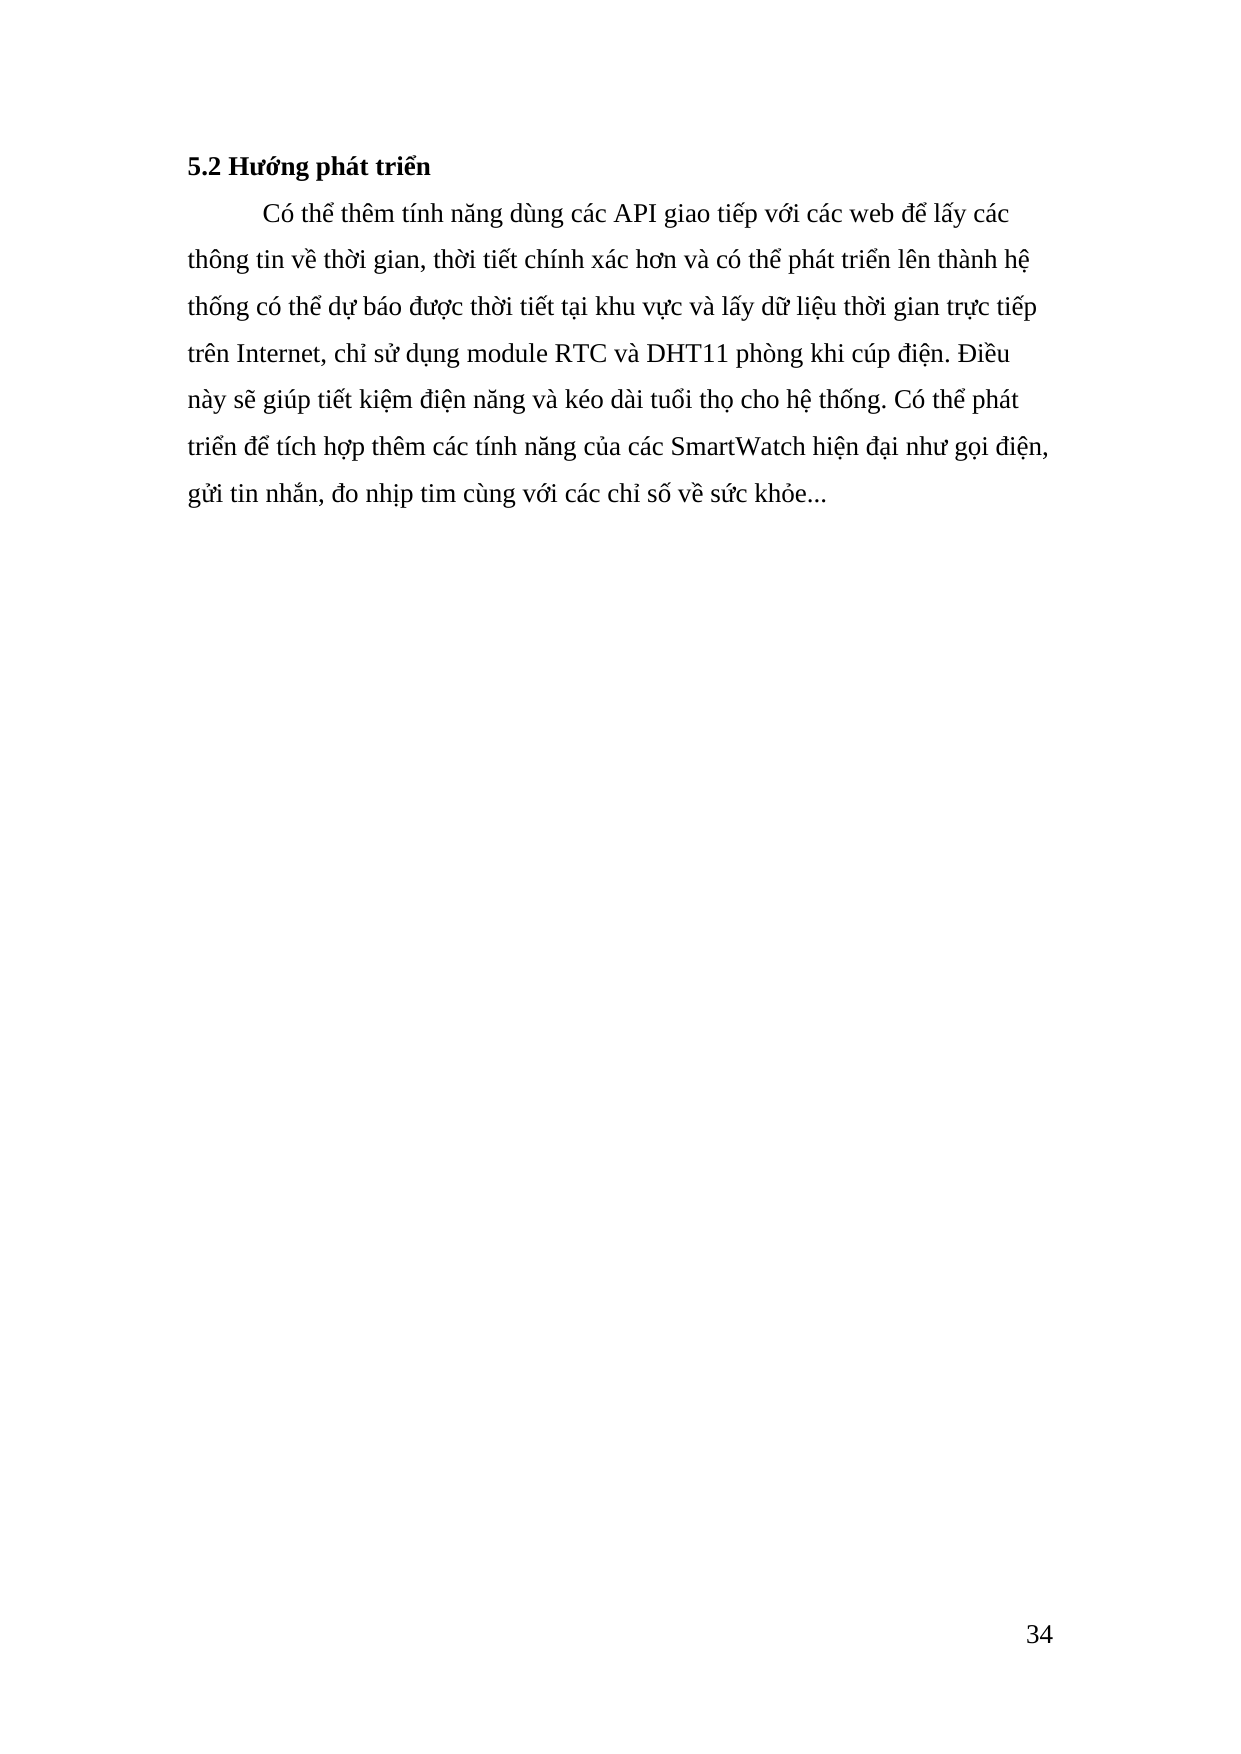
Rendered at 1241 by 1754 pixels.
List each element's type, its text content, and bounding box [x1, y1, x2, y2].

subtitle 5.2 Hướng phát triển [187, 150, 1053, 181]
text Có thể thêm tính năng dùng các API giao tiếp với các web để lấy các thông tin về thời gian, thời tiết chính xác hơn và có thể phát triển lên thành hệ thống có thể dự báo được thời tiết tại khu vực và lấy dữ liệu thời gian trực tiếp trên Internet, chỉ sử dụng module RTC và DHT11 phòng khi cúp điện. Điều này sẽ giúp tiết kiệm điện năng và kéo dài tuổi thọ cho hệ thống. Có thể phát triển để tích hợp thêm các tính năng của các SmartWatch hiện đại như gọi điện, gửi tin nhắn, đo nhịp tim cùng với các chỉ số về sức khỏe... [187, 197, 1053, 508]
